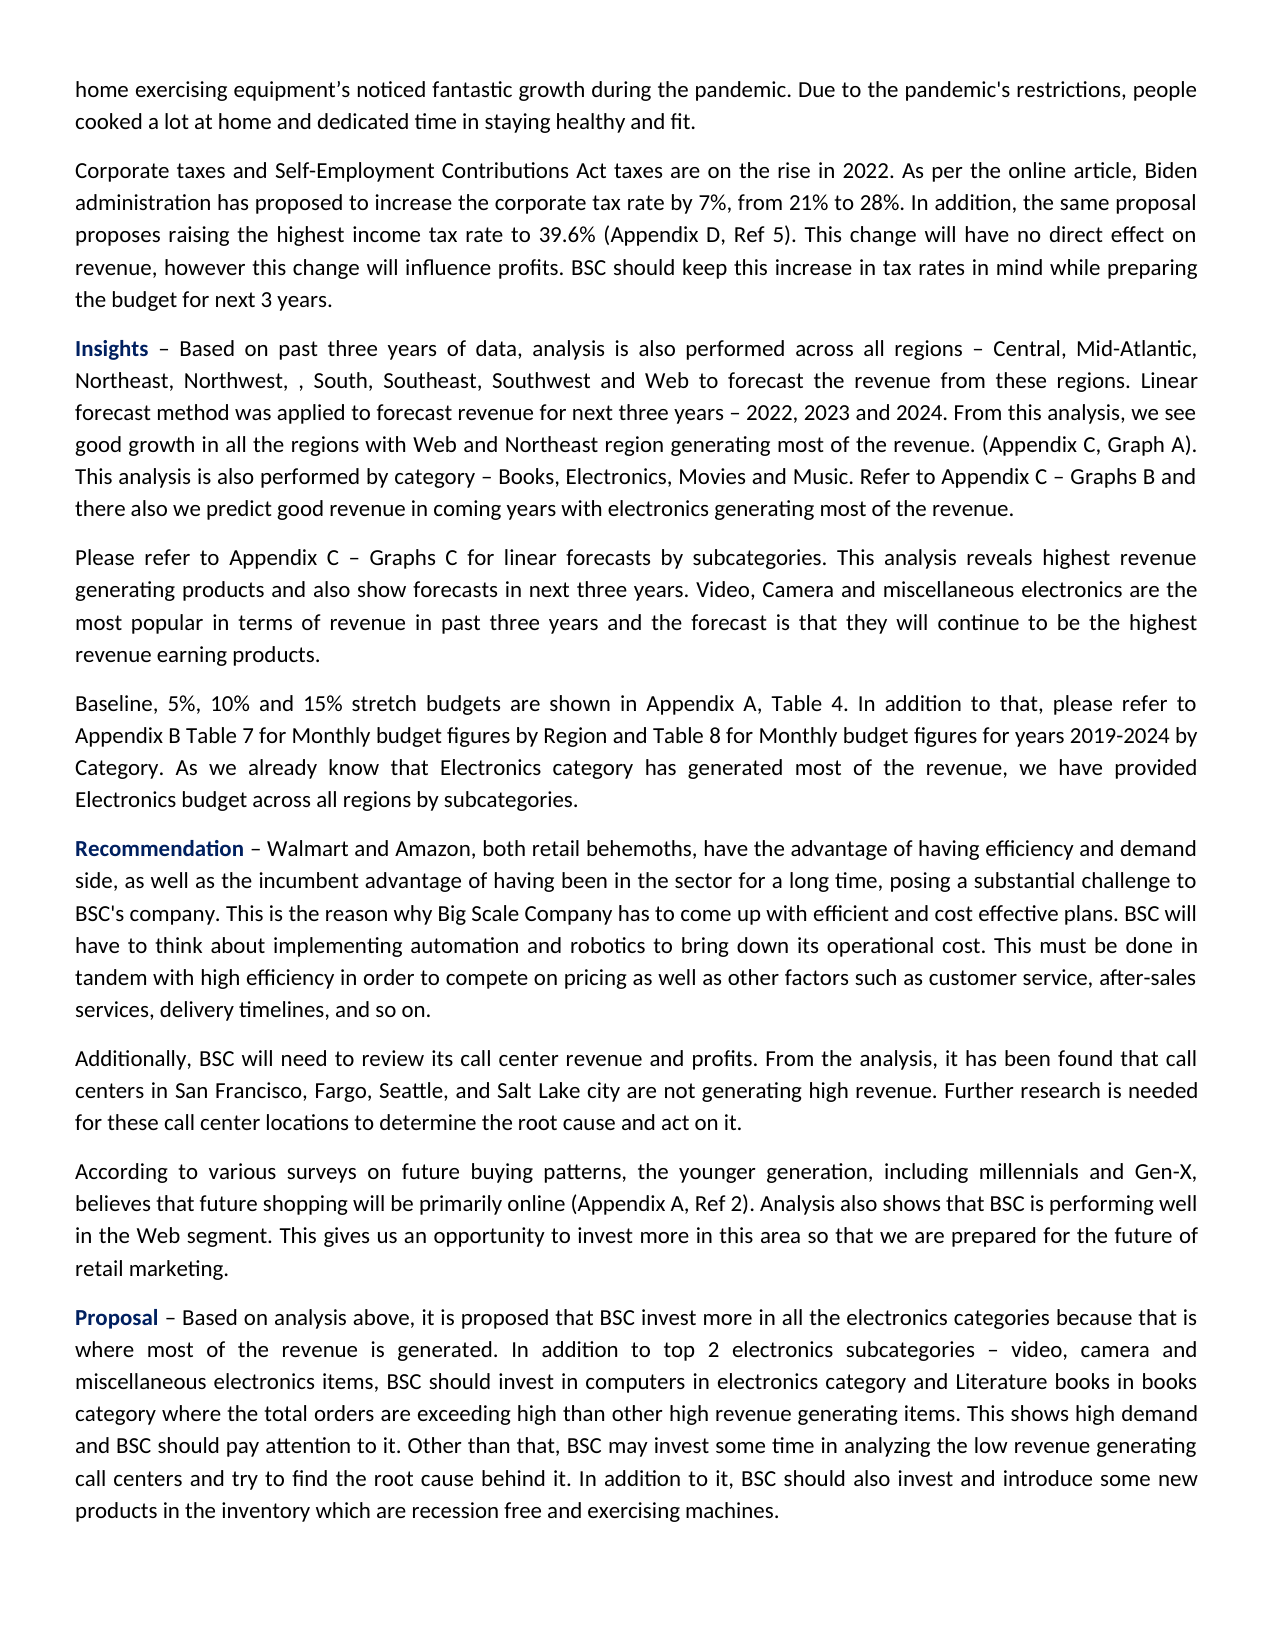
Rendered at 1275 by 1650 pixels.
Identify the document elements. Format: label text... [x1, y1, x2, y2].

text Please refer to Appendix C – Graphs C for linear forecasts by subcategories. This analysis reveals highest revenue generating products and also show forecasts in next three years. Video, Camera and miscellaneous electronics are the most popular in terms of revenue in past three years and the forecast is that they will continue to be the highest revenue earning products. [75, 543, 1200, 668]
text Baseline, 5%, 10% and 15% stretch budgets are shown in Appendix A, Table 4. In addition to that, please refer to Appendix B Table 7 for Monthly budget figures by Region and Table 8 for Monthly budget figures for years 2019-2024 by Category. As we already know that Electronics category has generated most of the revenue, we have provided Electronics budget across all regions by subcategories. [75, 689, 1200, 813]
text According to various surveys on future buying patterns, the younger generation, including millennials and Gen-X, believes that future shopping will be primarily online (Appendix A, Ref 2). Analysis also shows that BSC is performing well in the Web segment. This gives us an opportunity to invest more in this area so that we are prepared for the future of retail marketing. [75, 1157, 1200, 1282]
text Insights – Based on past three years of data, analysis is also performed across all regions – Central, Mid-Atlantic, Northeast, Northwest, , South, Southeast, Southwest and Web to forecast the revenue from these regions. Linear forecast method was applied to forecast revenue for next three years – 2022, 2023 and 2024. From this analysis, we see good growth in all the regions with Web and Northeast region generating most of the revenue. (Appendix C, Graph A). This analysis is also performed by category – Books, Electronics, Movies and Music. Refer to Appendix C – Graphs B and there also we predict good revenue in coming years with electronics generating most of the revenue. [75, 334, 1200, 523]
text Proposal – Based on analysis above, it is proposed that BSC invest more in all the electronics categories because that is where most of the revenue is generated. In addition to top 2 electronics subcategories – video, camera and miscellaneous electronics items, BSC should invest in computers in electronics category and Literature books in books category where the total orders are exceeding high than other high revenue generating items. This shows high demand and BSC should pay attention to it. Other than that, BSC may invest some time in analyzing the low revenue generating call centers and try to find the root cause behind it. In addition to it, BSC should also invest and introduce some new products in the inventory which are recession free and exercising machines. [75, 1303, 1200, 1524]
text Corporate taxes and Self-Employment Contributions Act taxes are on the rise in 2022. As per the online article, Biden administration has proposed to increase the corporate tax rate by 7%, from 21% to 28%. In addition, the same proposal proposes raising the highest income tax rate to 39.6% (Appendix D, Ref 5). This change will have no direct effect on revenue, however this change will influence profits. BSC should keep this increase in tax rates in mind while preparing the budget for next 3 years. [75, 156, 1200, 313]
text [75, 75, 1200, 135]
text Additionally, BSC will need to review its call center revenue and profits. From the analysis, it has been found that call centers in San Francisco, Fargo, Seattle, and Salt Lake city are not generating high revenue. Further research is needed for these call center locations to determine the root cause and act on it. [75, 1072, 1200, 1136]
text Recommendation – Walmart and Amazon, both retail behemoths, have the advantage of having efficiency and demand side, as well as the incumbent advantage of having been in the sector for a long time, posing a substantial challenge to BSC's company. This is the reason why Big Scale Company has to come up with efficient and cost effective plans. BSC will have to think about implementing automation and robotics to bring down its operational cost. This must be done in tandem with high efficiency in order to compete on pricing as well as other factors such as customer service, after-sales services, delivery timelines, and so on. [75, 834, 1200, 1023]
